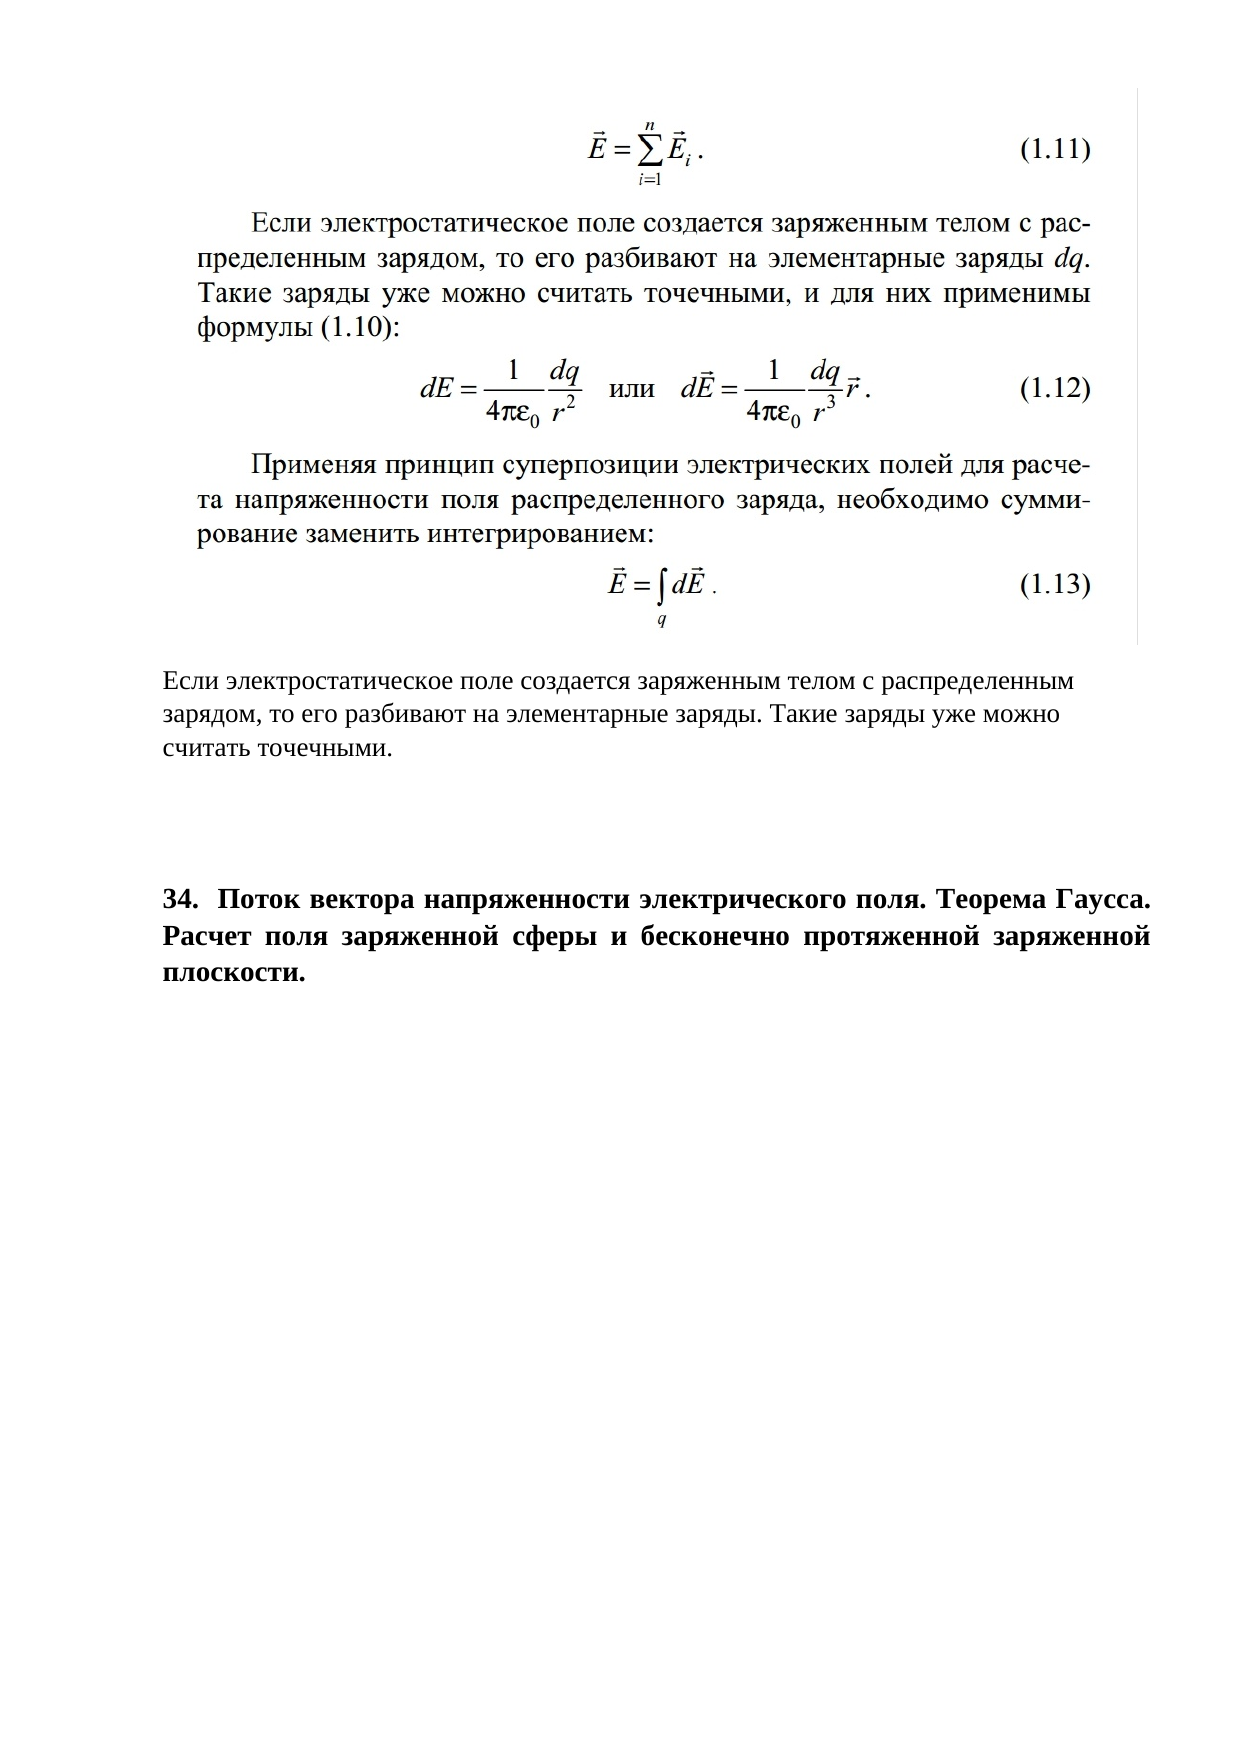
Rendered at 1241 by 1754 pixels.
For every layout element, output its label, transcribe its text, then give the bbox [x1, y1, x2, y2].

picture [162, 88, 1138, 645]
text 34. Поток вектора напряженности электрического поля. Теорема Гаусса. Расчет поля заряженной сферы и бесконечно протяженной заряженной плоскости. [162, 882, 1152, 987]
text Если электростатическое поле создается заряженным телом с распределенным зарядом, то его разбивают на элементарные заряды. Такие заряды уже можно считать точечными. [162, 664, 1152, 762]
